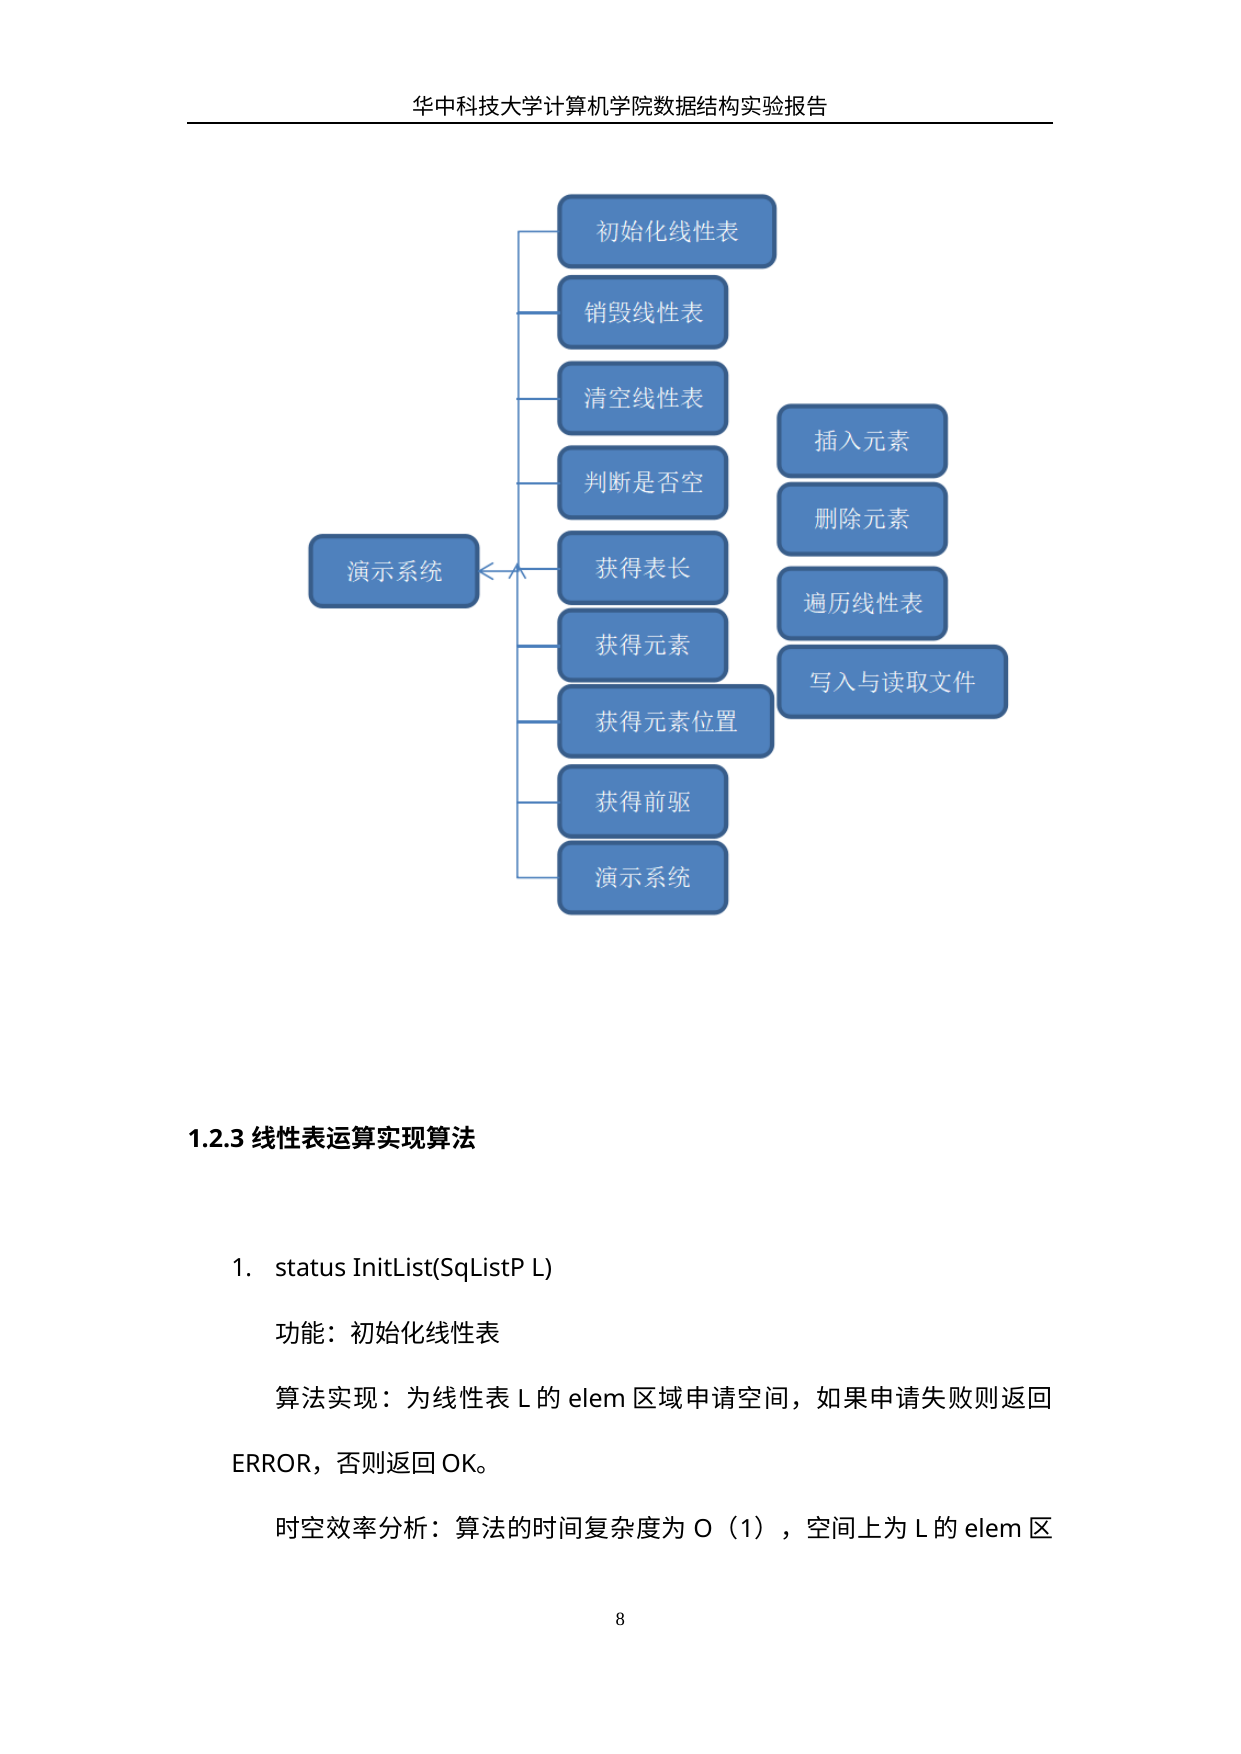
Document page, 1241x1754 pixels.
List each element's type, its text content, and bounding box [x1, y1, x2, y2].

picture [231, 162, 1097, 966]
list 算法实现：为线性表L的elem区域申请空间，如果申请失败则返回ERROR，否则返回OK。 [231, 1364, 1053, 1494]
list status InitList(SqListP L) [187, 1234, 1053, 1299]
text 1.2.3 线性表运算实现算法 [187, 1104, 1053, 1169]
list 功能：初始化线性表 [231, 1299, 1053, 1364]
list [231, 1494, 1053, 1559]
